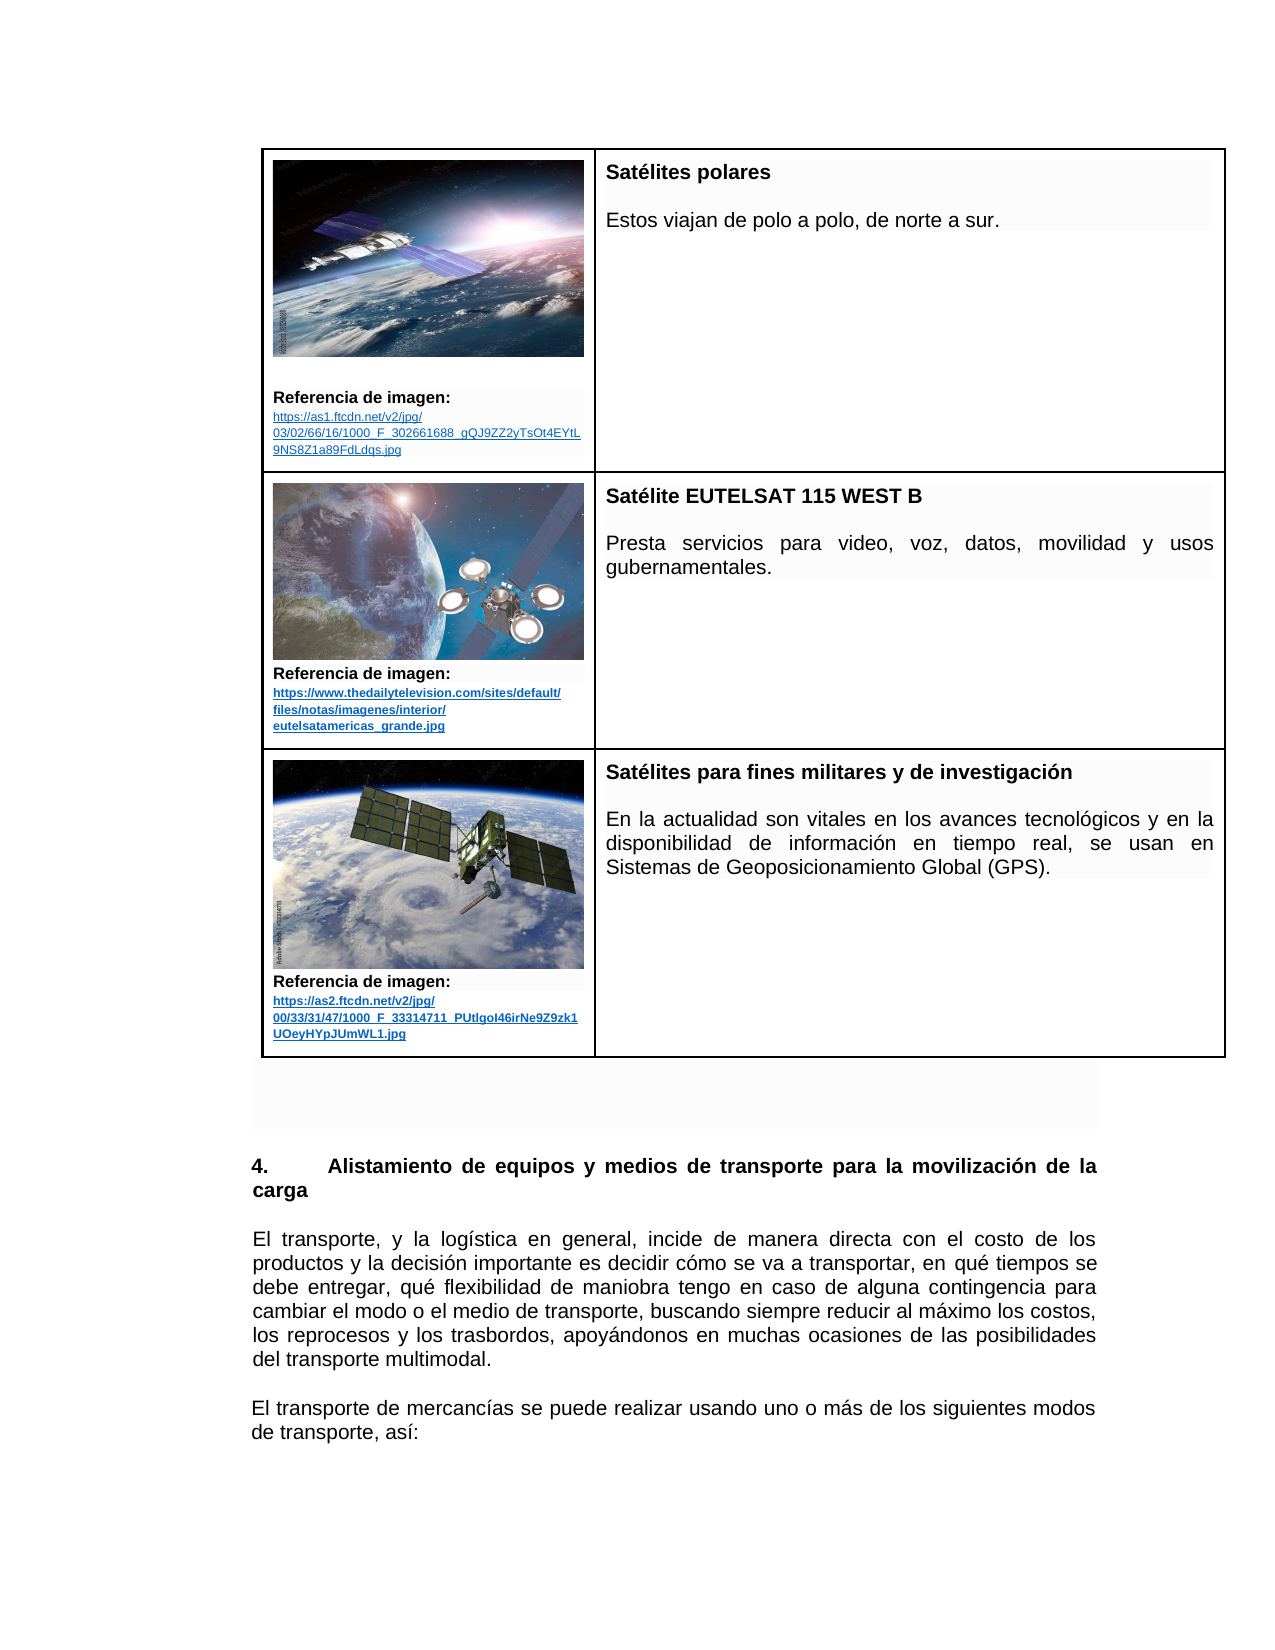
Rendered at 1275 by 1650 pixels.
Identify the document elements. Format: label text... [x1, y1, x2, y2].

table_cell Referencia de imagen: https://www.thedailytelevision.com/sites/default/files/notas/imagenes/interior/eutelsatamericas_grande.jpg [264, 473, 594, 747]
table_cell Satélites polares Estos viajan de polo a polo, de norte a sur. [596, 150, 1224, 471]
picture [272, 483, 584, 660]
picture [272, 760, 584, 969]
text El transporte de mercancías se puede realizar usando uno o más de los siguientes modos de transporte, así: [251, 1396, 1098, 1444]
list Alistamiento de equipos y medios de transporte para la movilización de la carga [251, 1154, 1098, 1202]
table_cell Satélites para fines militares y de investigación En la actualidad son vitales en los avances tecnológicos y en la disponibilidad de información en tiempo real, se usan en Sistemas de Geoposicionamiento Global (GPS). [596, 750, 1224, 1056]
picture [272, 160, 584, 357]
table_cell Satélite EUTELSAT 115 WEST B Presta servicios para video, voz, datos, movilidad y usos gubernamentales. [596, 473, 1224, 747]
table_cell Referencia de imagen: https://as2.ftcdn.net/v2/jpg/00/33/31/47/1000_F_33314711_PUtlgoI46irNe9Z9zk1UOeyHYpJUmWL1.jpg [264, 750, 594, 1056]
table_cell Referencia de imagen: https://as1.ftcdn.net/v2/jpg/03/02/66/16/1000_F_302661688_gQJ9ZZ2yTsOt4EYtL9NS8Z1a89FdLdqs.jpg [264, 150, 594, 471]
text El transporte, y la logística en general, incide de manera directa con el costo de los productos y la decisión importante es decidir cómo se va a transportar, en qué tiempos se debe entregar, qué flexibilidad de maniobra tengo en caso de alguna contingencia para cambiar el modo o el medio de transporte, buscando siempre reducir al máximo los costos, los reprocesos y los trasbordos, apoyándonos en muchas ocasiones de las posibilidades del transporte multimodal. [252, 1227, 1098, 1371]
